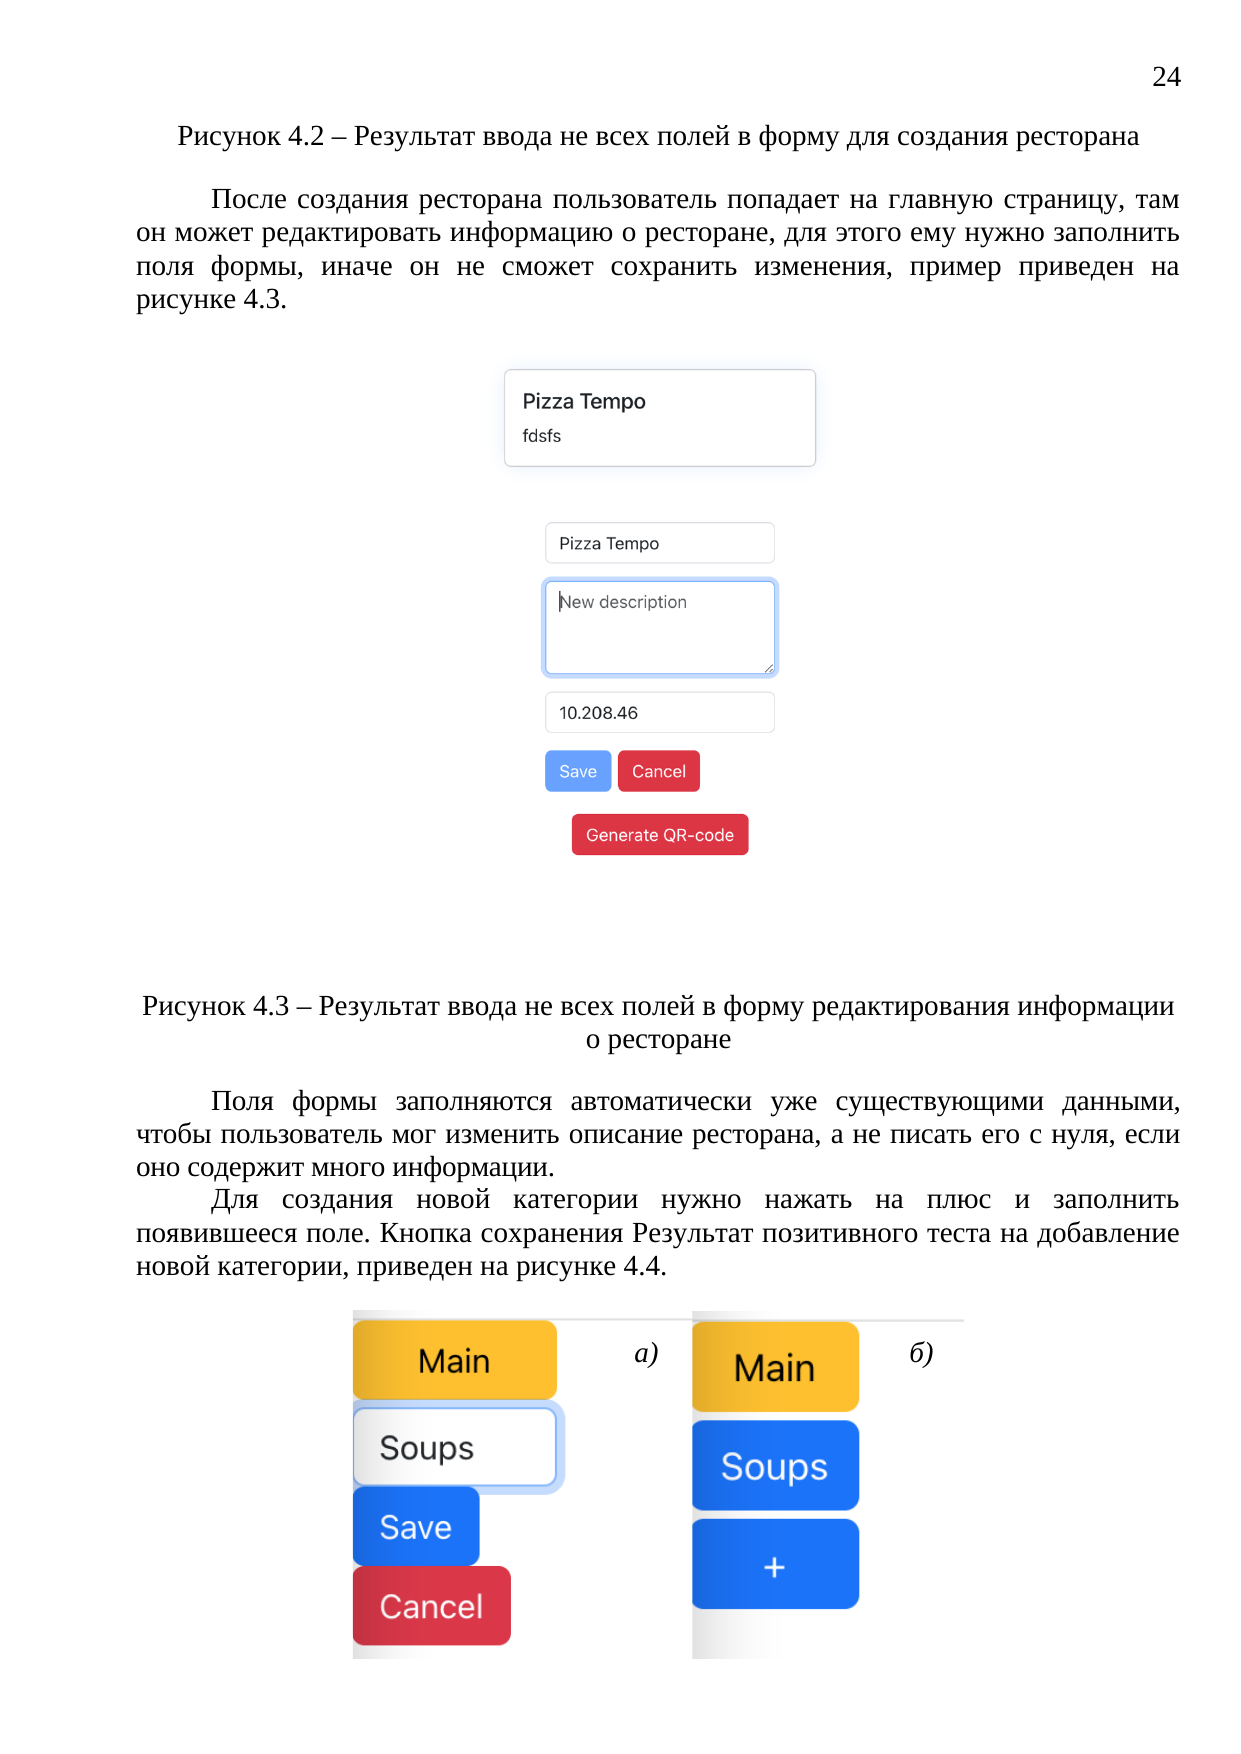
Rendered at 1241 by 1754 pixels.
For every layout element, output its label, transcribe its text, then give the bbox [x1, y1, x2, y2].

text Для создания новой категории нужно нажать на плюс и заполнить появившееся поле. Кнопка сохранения Результат позитивного теста на добавление новой категории, приведен на рисунке 4.4. [136, 1182, 1181, 1281]
text Рисунок 4.3 – Результат ввода не всех полей в форму редактирования информации о ресторане [136, 988, 1181, 1055]
text Рисунок 4.2 – Результат ввода не всех полей в форму для создания ресторана [136, 118, 1181, 152]
picture [482, 348, 835, 963]
text После создания ресторана пользователь попадает на главную страницу, там он может редактировать информацию о ресторане, для этого ему нужно заполнить поля формы, иначе он не сможет сохранить изменения, пример приведен на рисунке 4.3. [136, 181, 1181, 315]
picture [352, 1310, 964, 1659]
text Поля формы заполняются автоматически уже существующими данными, чтобы пользователь мог изменить описание ресторана, а не писать его с нуля, если оно содержит много информации. [136, 1084, 1181, 1182]
